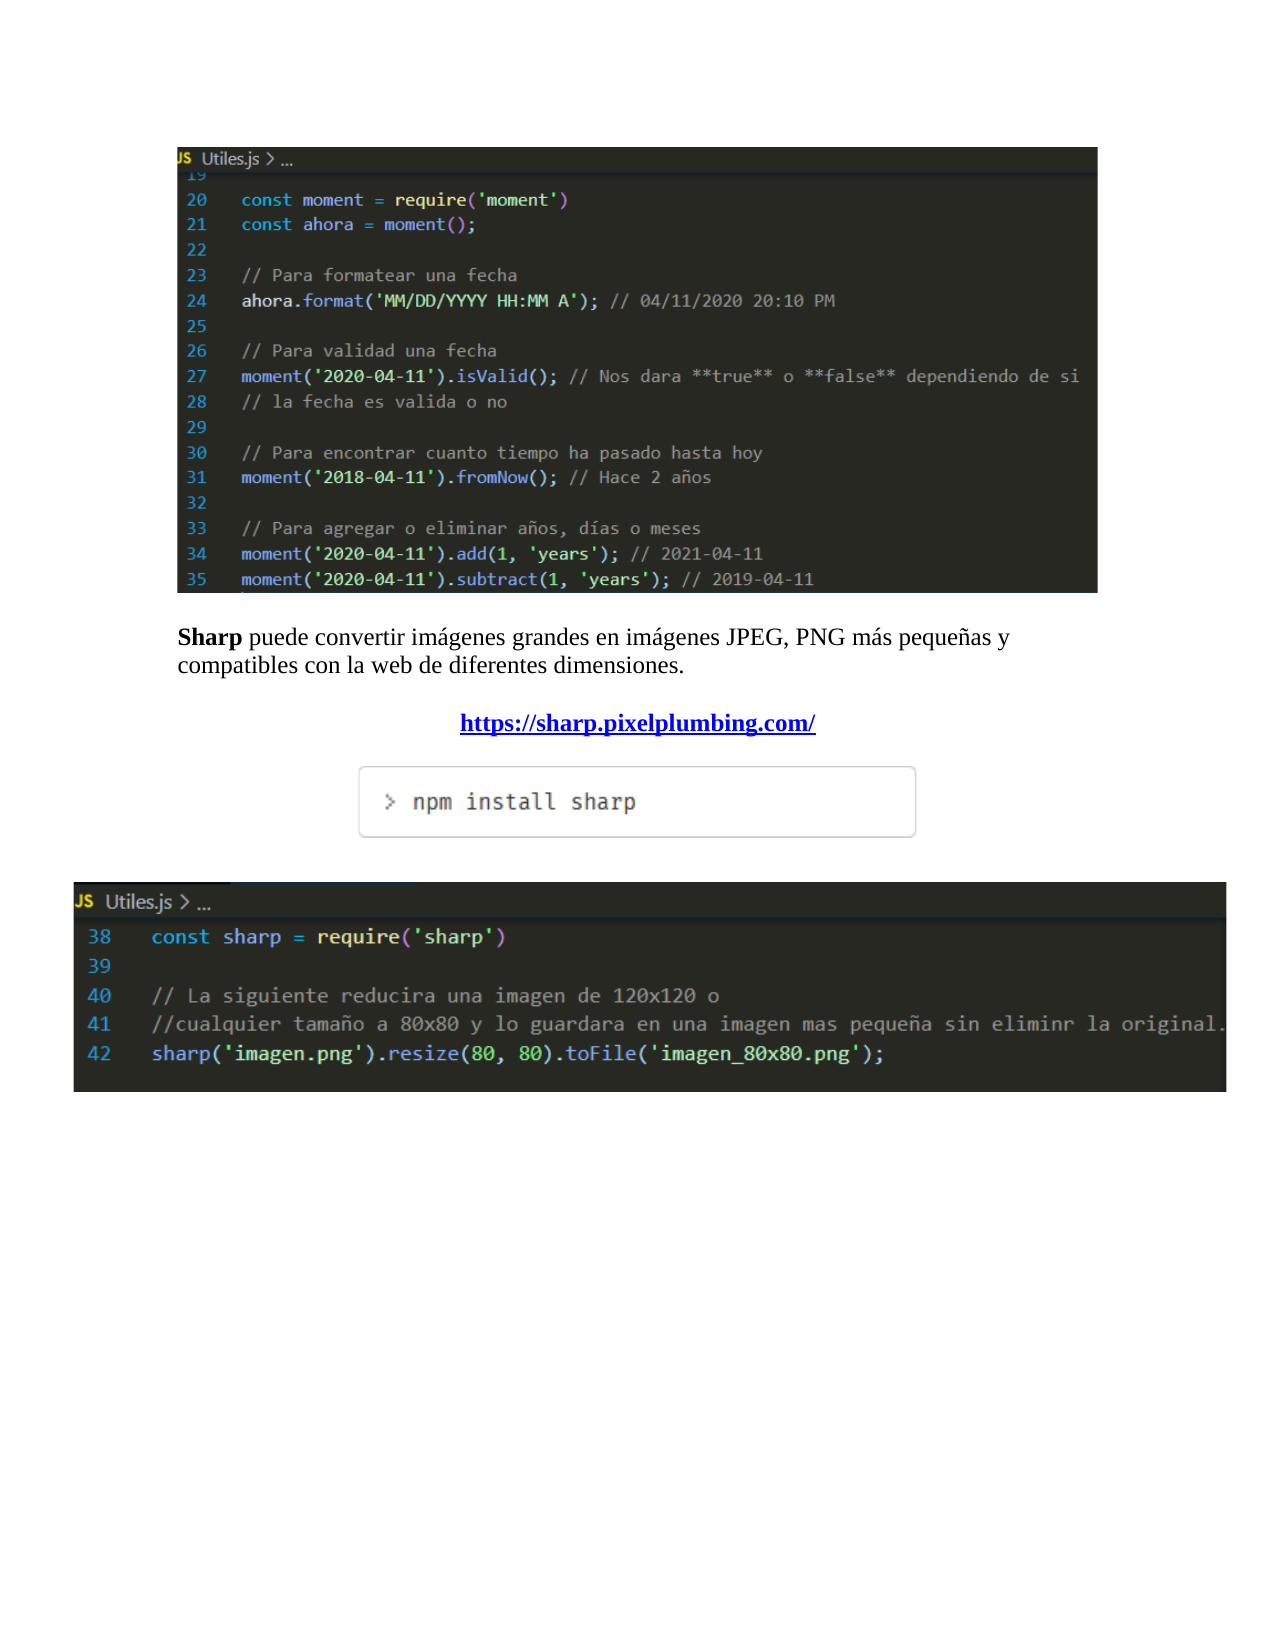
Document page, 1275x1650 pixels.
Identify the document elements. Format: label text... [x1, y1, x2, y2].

picture [177, 147, 1098, 593]
subtitle https://sharp.pixelplumbing.com/ [177, 708, 1098, 737]
picture [358, 766, 917, 838]
picture [73, 882, 1225, 1092]
subtitle Sharp puede convertir imágenes grandes en imágenes JPEG, PNG más pequeñas y compatibles con la web de diferentes dimensiones. [177, 622, 1098, 679]
